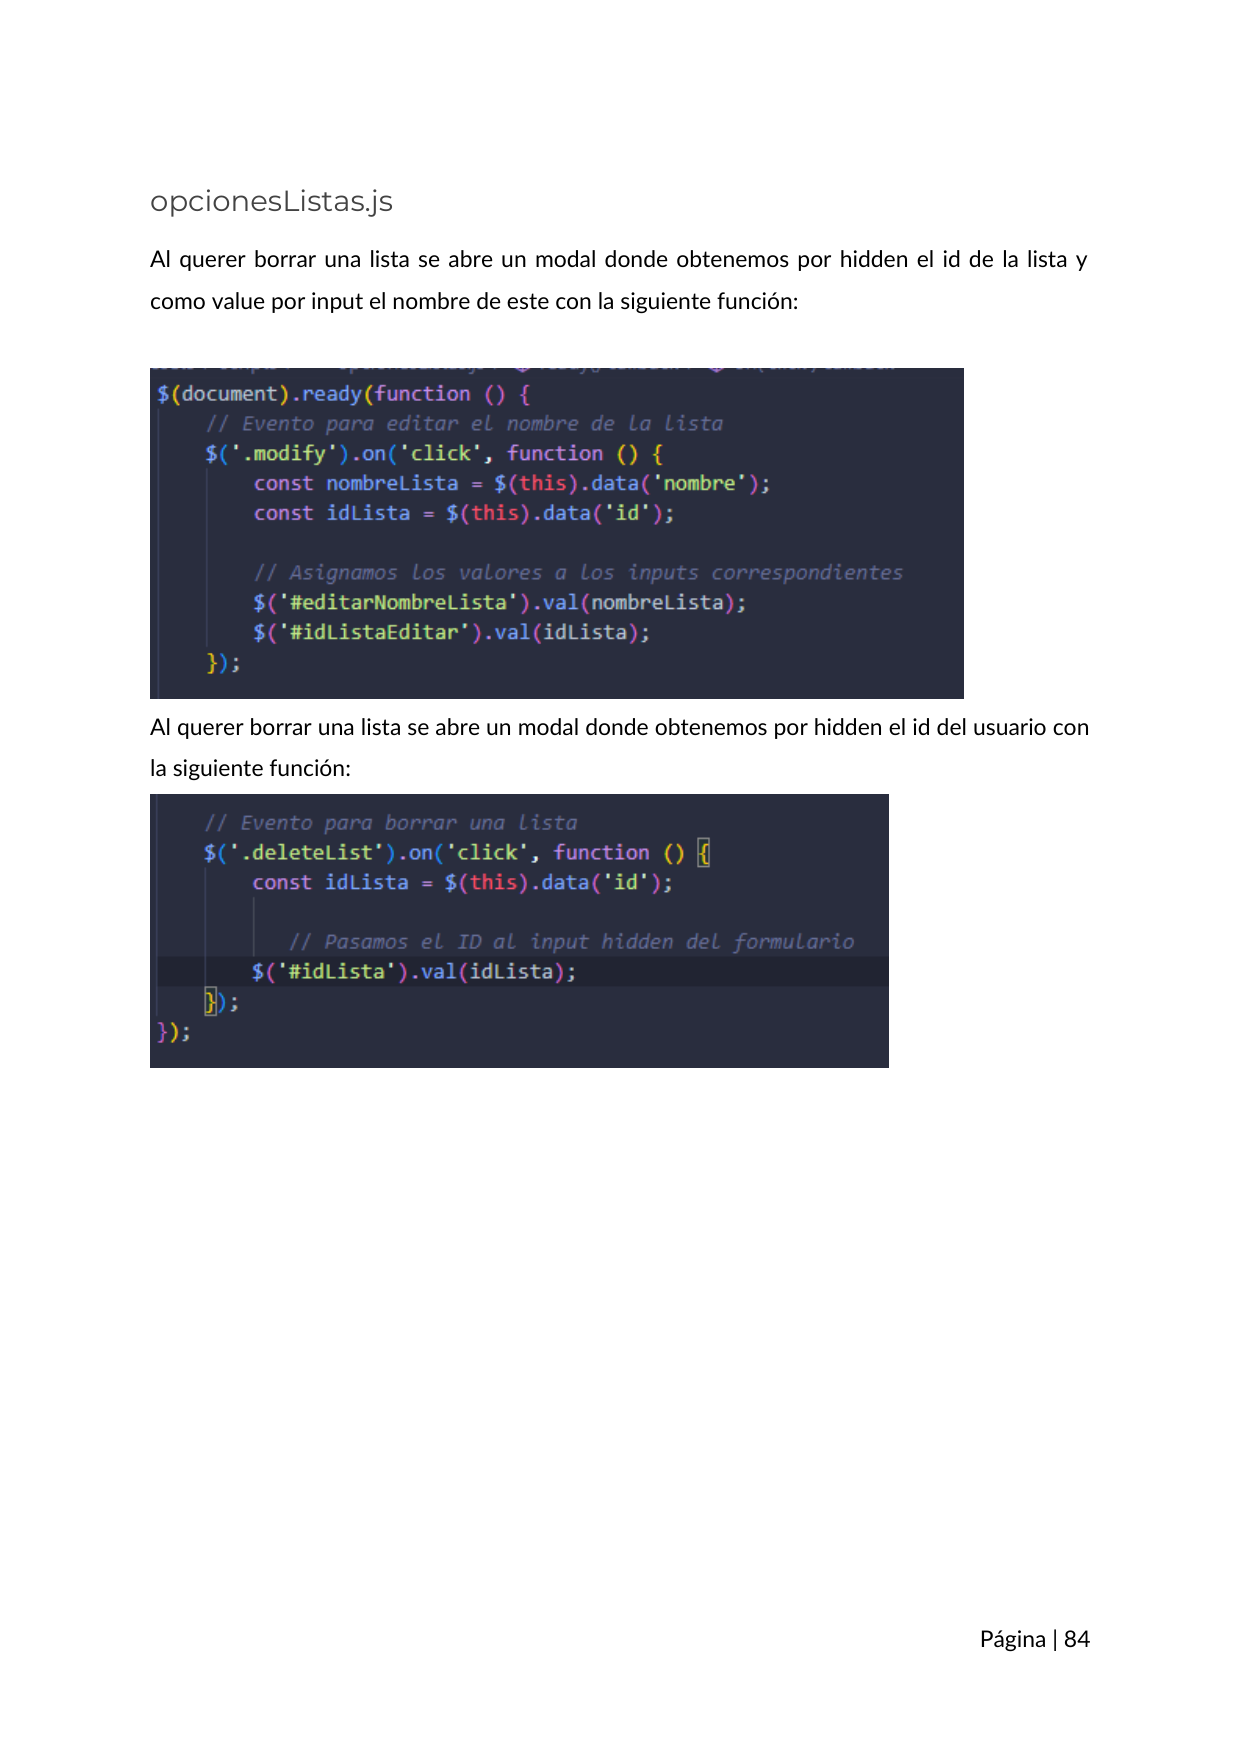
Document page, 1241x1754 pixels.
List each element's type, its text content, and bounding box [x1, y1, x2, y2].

picture [150, 368, 964, 699]
text Al querer borrar una lista se abre un modal donde obtenemos por hidden el id de la lista y como value por input el nombre de este con la siguiente función: [150, 245, 1090, 314]
subtitle opcionesListas.js [150, 183, 1090, 219]
text Al querer borrar una lista se abre un modal donde obtenemos por hidden el id del usuario con la siguiente función: [150, 712, 1090, 781]
picture [150, 794, 889, 1068]
